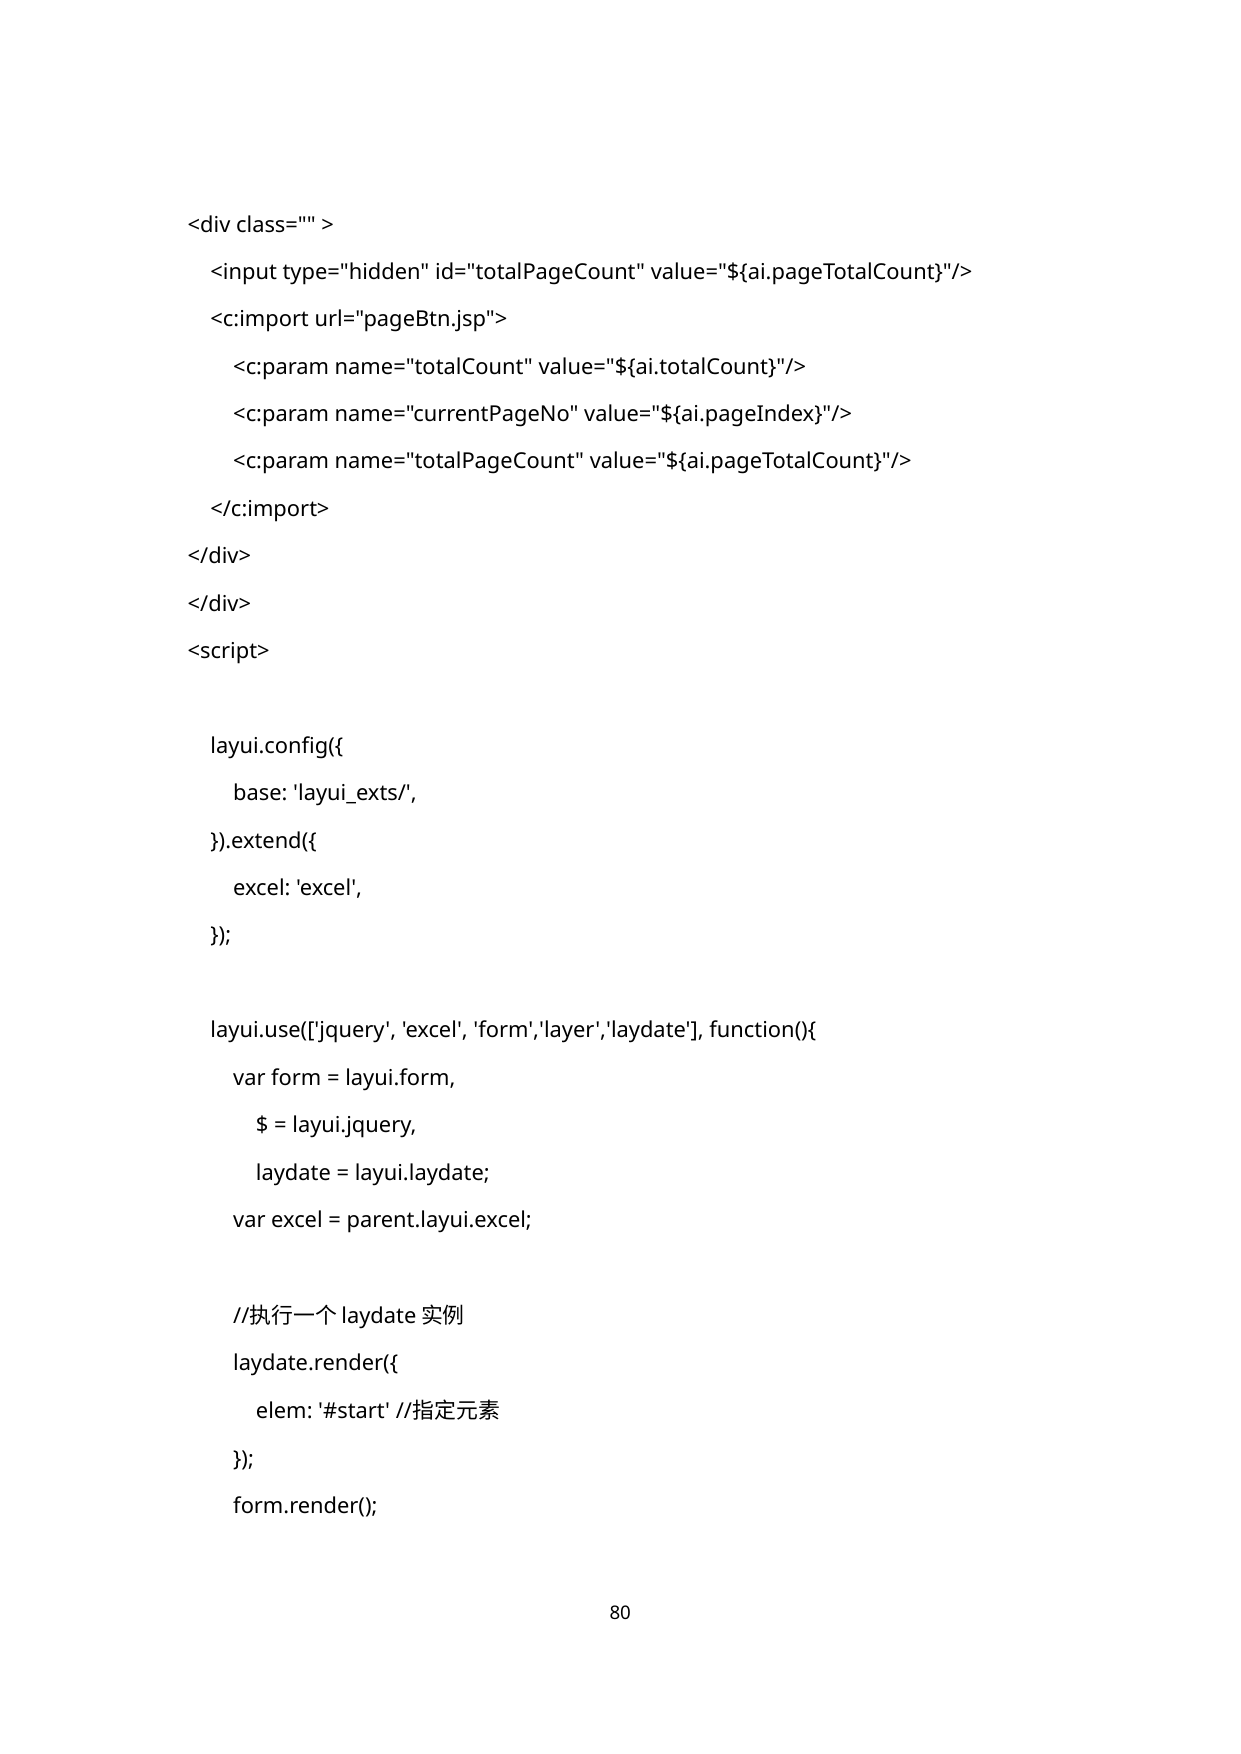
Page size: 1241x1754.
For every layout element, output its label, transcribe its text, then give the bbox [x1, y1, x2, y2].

text excel: 'excel', [187, 871, 1053, 903]
text </c:import> [187, 492, 1053, 524]
text form.render(); [187, 1489, 1053, 1521]
text </div> [187, 586, 1053, 619]
text layui.use(['jquery', 'excel', 'form','layer','laydate'], function(){ [187, 1013, 1053, 1045]
text <c:param name="totalPageCount" value="${ai.pageTotalCount}"/> [187, 444, 1053, 477]
text <script> [187, 634, 1053, 666]
text base: 'layui_exts/', [187, 776, 1053, 808]
text <input type="hidden" id="totalPageCount" value="${ai.pageTotalCount}"/> [187, 254, 1053, 287]
text <c:import url="pageBtn.jsp"> [187, 302, 1053, 334]
text layui.config({ [187, 728, 1053, 761]
text $ = layui.jquery, [187, 1108, 1053, 1140]
text <div class="" > [187, 207, 1053, 240]
text }).extend({ [187, 823, 1053, 856]
text }); [187, 1441, 1053, 1474]
text laydate = layui.laydate; [187, 1155, 1053, 1188]
text //执行一个laydate实例 [187, 1297, 1053, 1330]
text var excel = parent.layui.excel; [187, 1202, 1053, 1235]
text elem: '#start' //指定元素 [187, 1393, 1053, 1426]
text var form = layui.form, [187, 1060, 1053, 1093]
text <c:param name="currentPageNo" value="${ai.pageIndex}"/> [187, 397, 1053, 429]
text laydate.render({ [187, 1346, 1053, 1378]
text }); [187, 918, 1053, 951]
text <c:param name="totalCount" value="${ai.totalCount}"/> [187, 349, 1053, 382]
text </div> [187, 539, 1053, 571]
